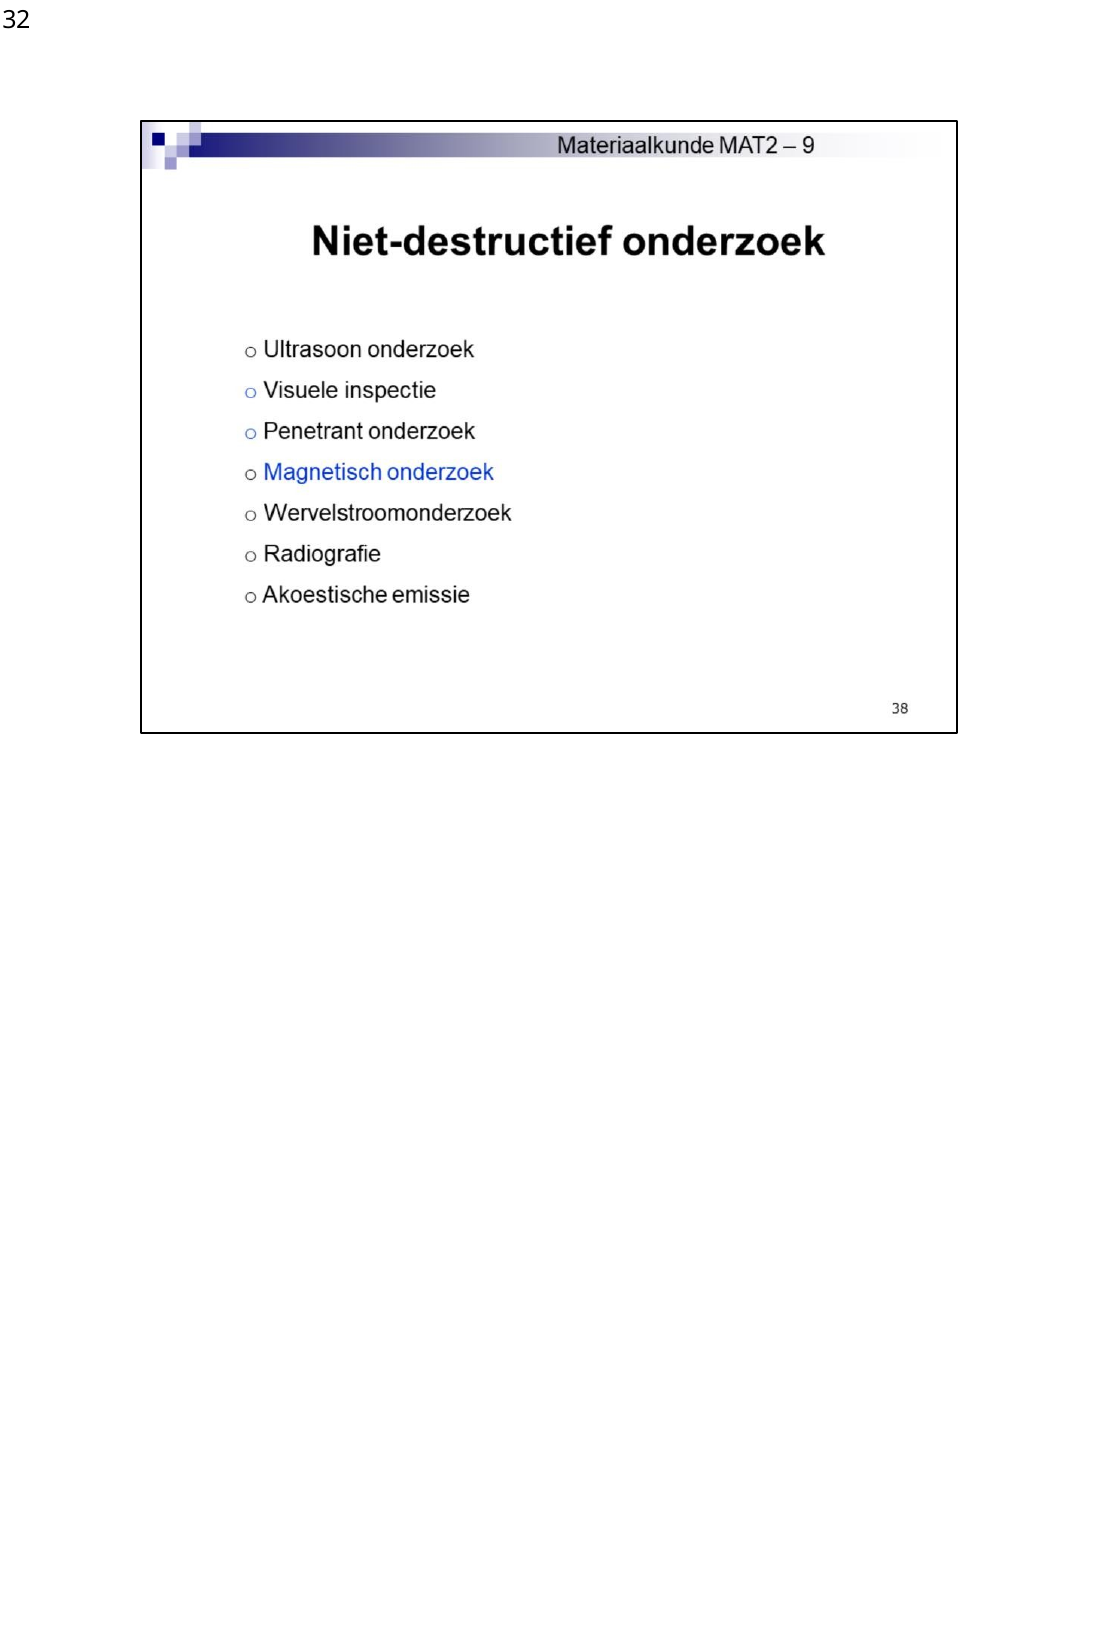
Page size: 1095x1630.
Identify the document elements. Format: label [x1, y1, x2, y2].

picture [142, 122, 941, 718]
